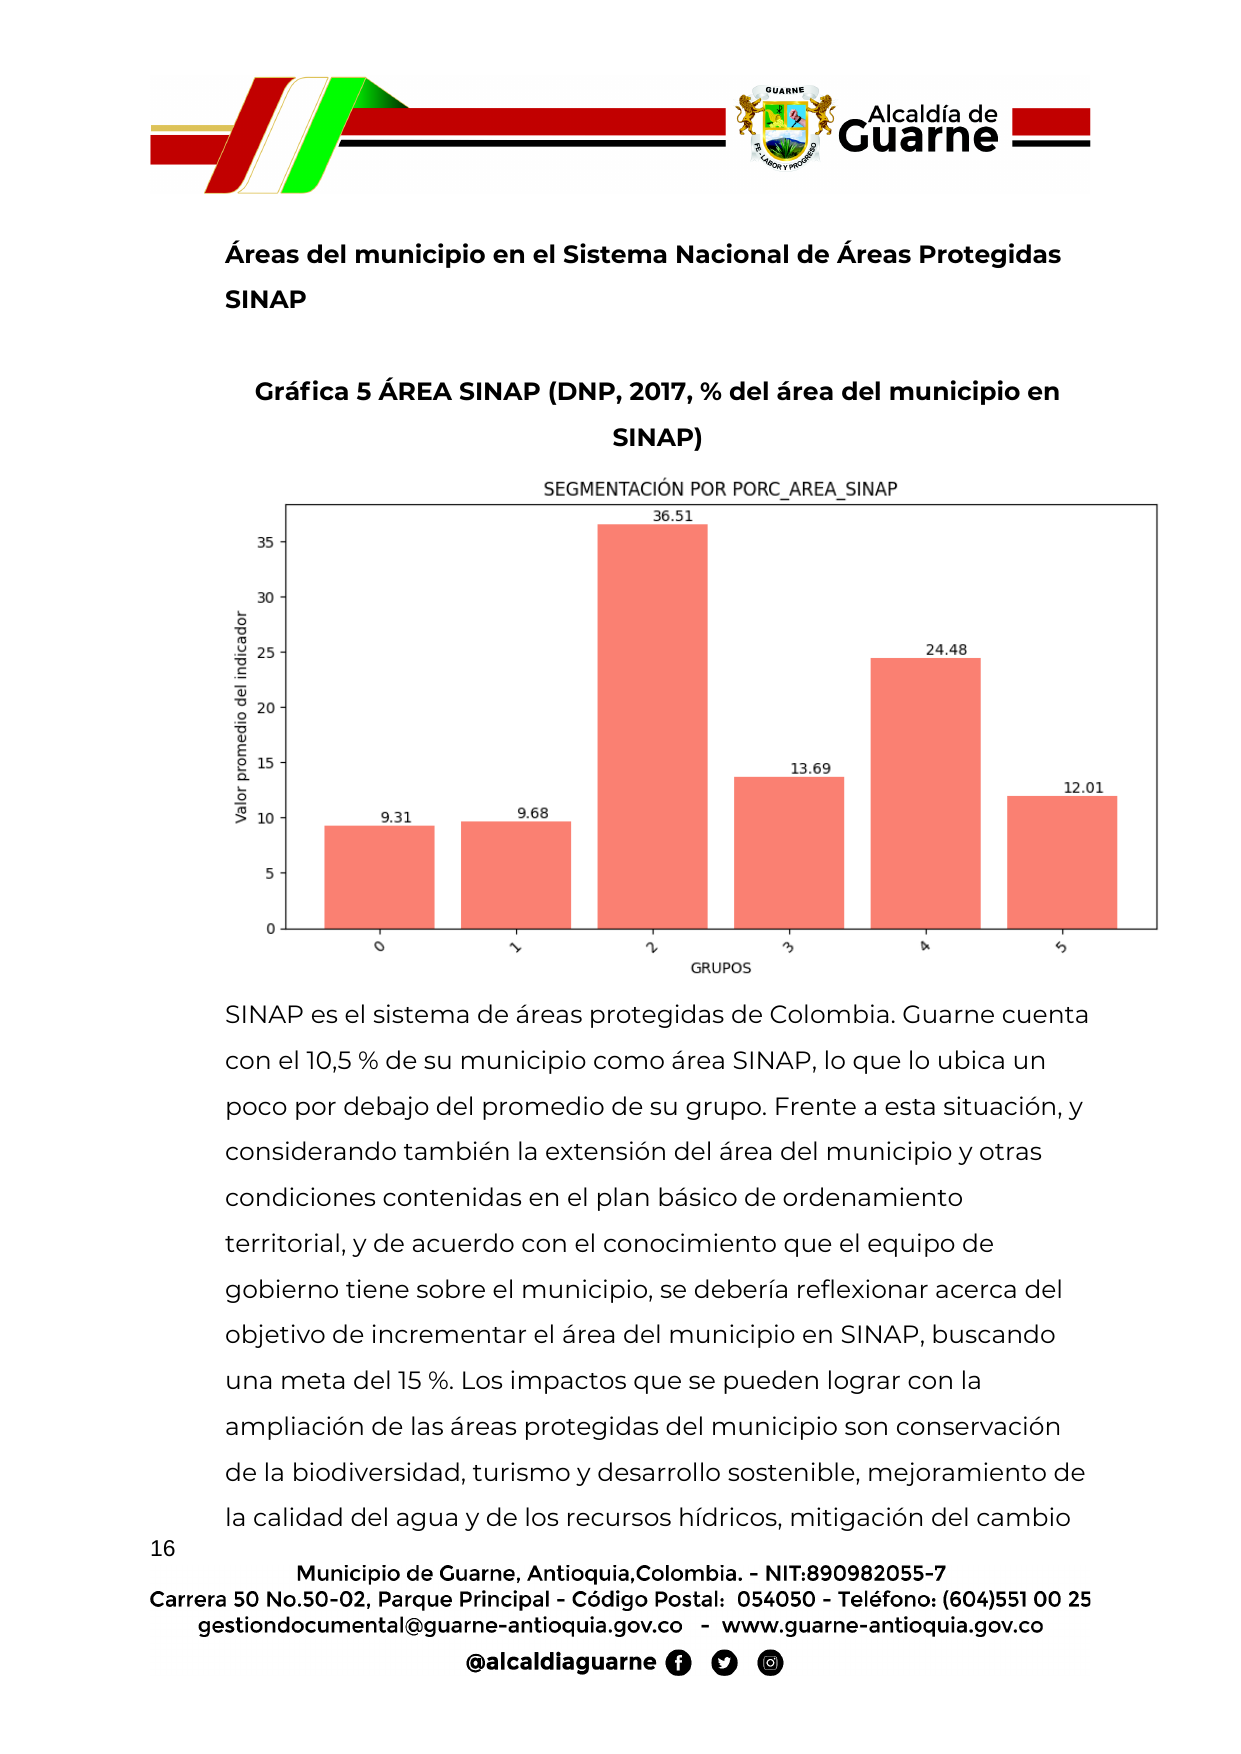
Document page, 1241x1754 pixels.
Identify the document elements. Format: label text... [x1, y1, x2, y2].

picture [225, 467, 1166, 987]
text Gráfica 5 ÁREA SINAP (DNP, 2017, % del área del municipio en SINAP) [225, 376, 1090, 452]
picture [150, 75, 1091, 194]
picture [150, 1565, 1091, 1676]
text Áreas del municipio en el Sistema Nacional de Áreas Protegidas SINAP [225, 239, 1090, 315]
